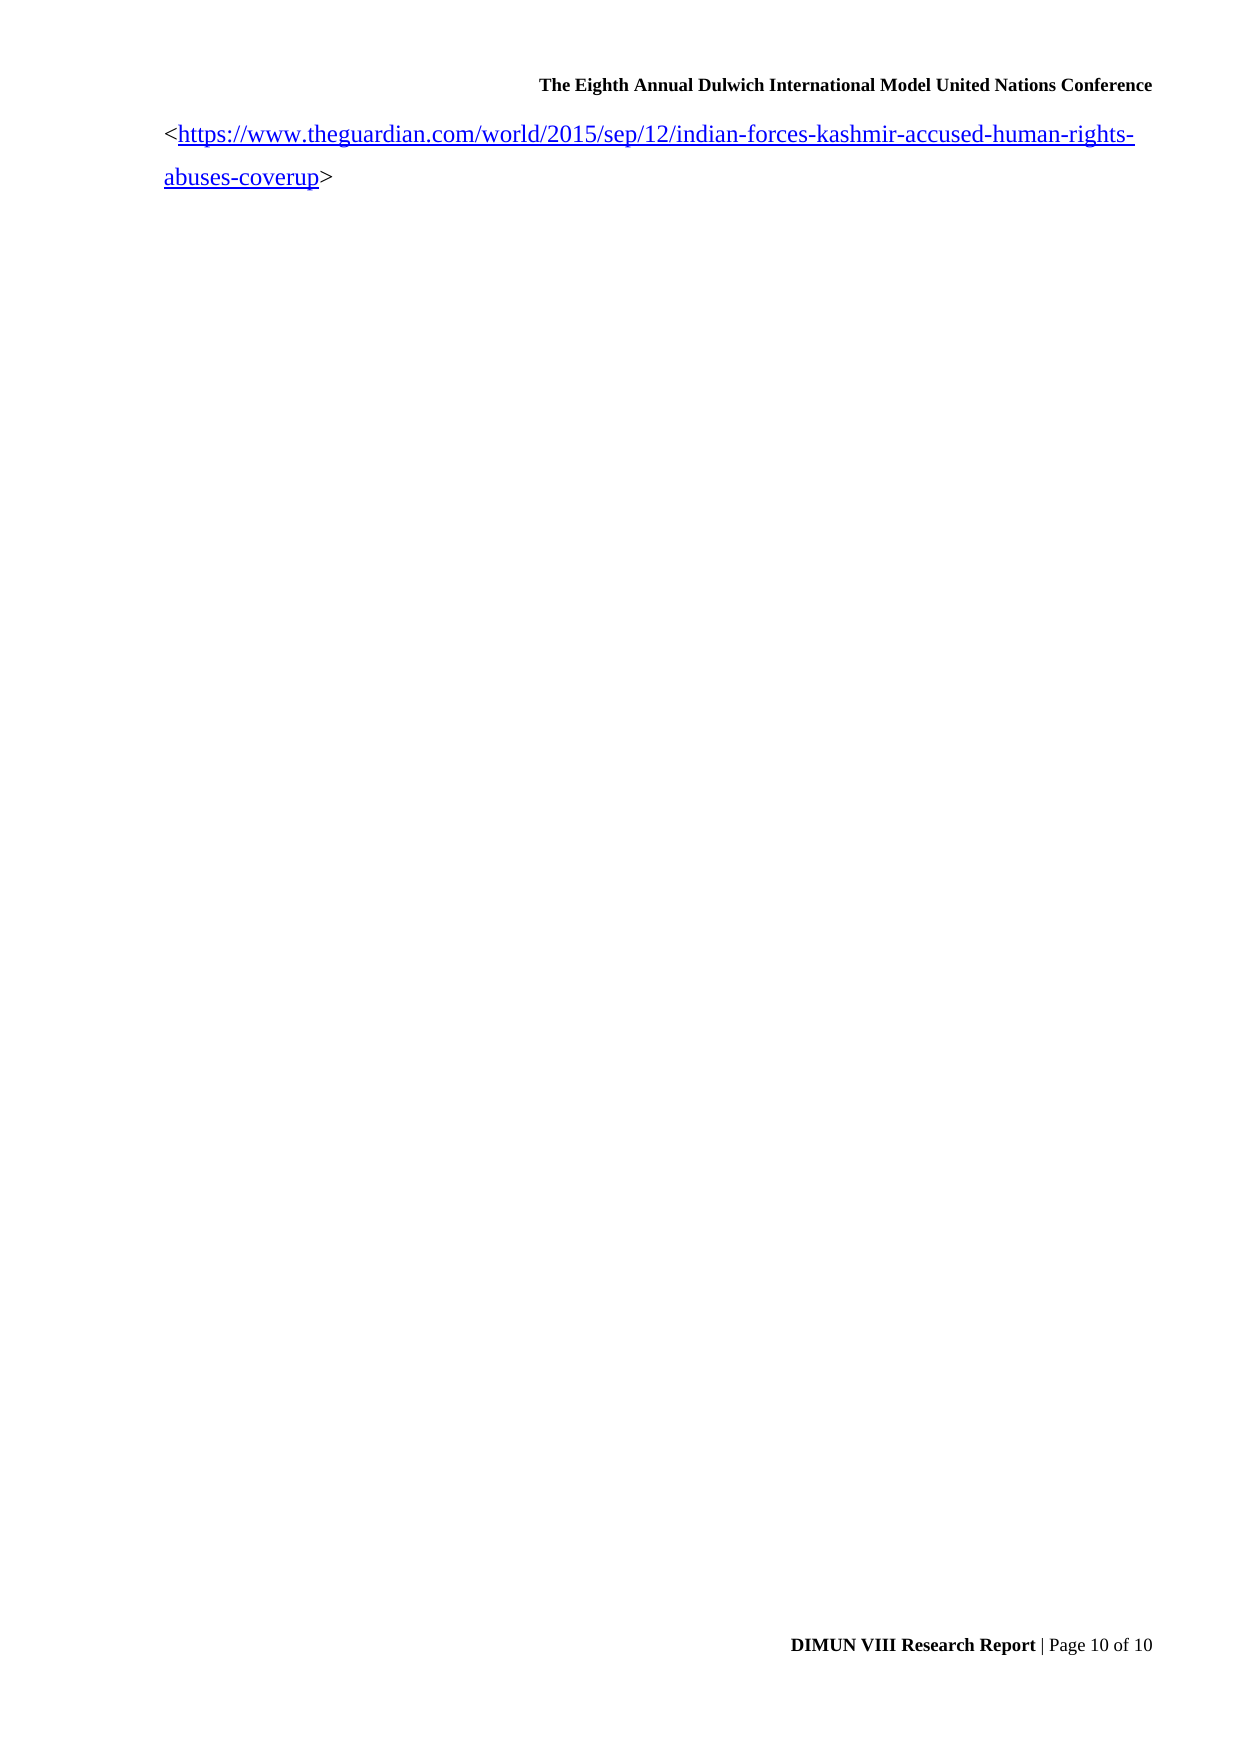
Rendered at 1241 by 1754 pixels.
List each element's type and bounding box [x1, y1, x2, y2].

text [89, 119, 1152, 191]
